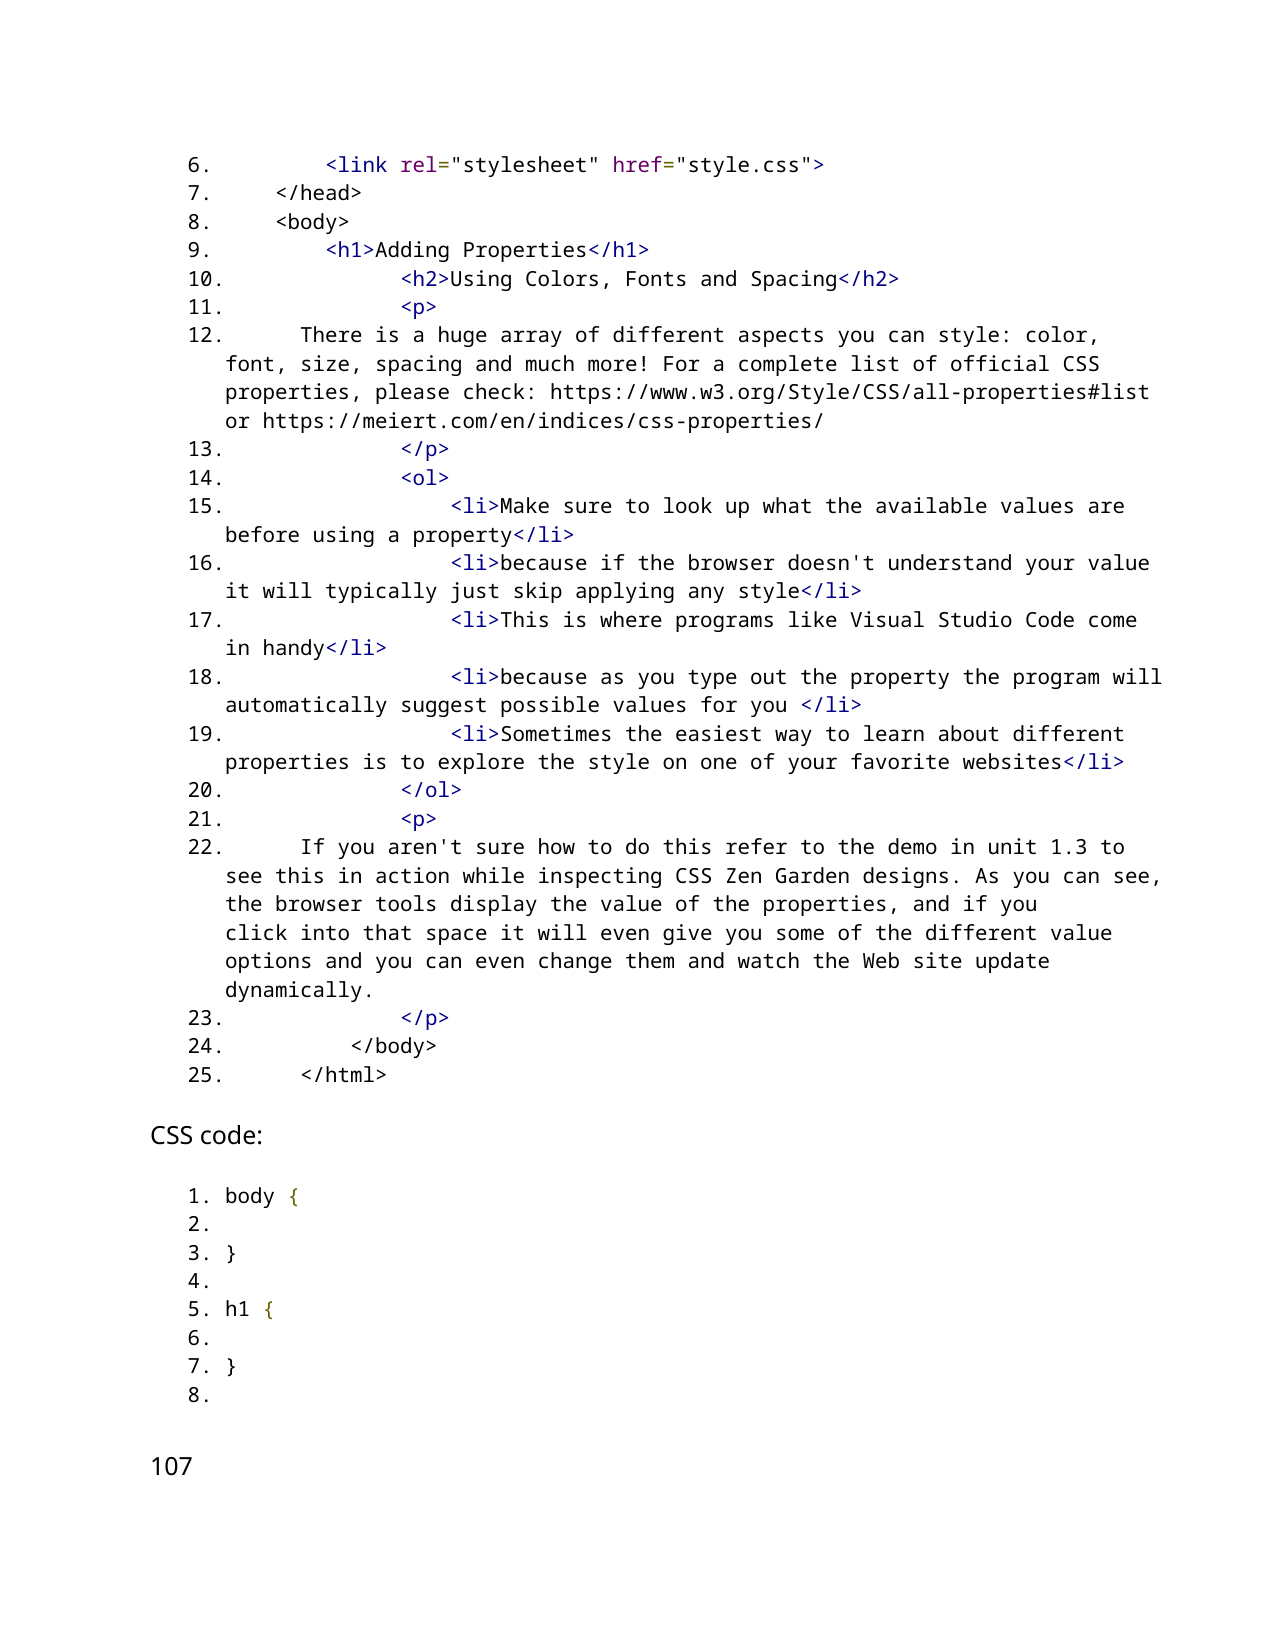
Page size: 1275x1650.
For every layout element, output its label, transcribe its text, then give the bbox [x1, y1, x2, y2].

list <li>Sometimes the easiest way to learn about different properties is to explore the style on one of your favorite websites</li> [187, 719, 1172, 776]
list <li>because as you type out the property the program will automatically suggest possible values for you </li> [187, 662, 1172, 719]
list If you aren't sure how to do this refer to the demo in unit 1.3 to see this in action while inspecting CSS Zen Garden designs. As you can see, the browser tools display the value of the properties, and if you click into that space it will even give you some of the different value options and you can even change them and watch the Web site update dynamically. [187, 832, 1172, 1003]
list </head> [187, 178, 1172, 207]
list <li>Make sure to look up what the available values are before using a property</li> [187, 491, 1172, 548]
list </p> [187, 434, 1172, 463]
list h1 { [187, 1294, 1172, 1323]
list </body> [187, 1032, 1172, 1060]
list <body> [187, 207, 1172, 235]
list </ol> [187, 776, 1172, 804]
list } [187, 1238, 1172, 1266]
list body { [187, 1181, 1172, 1209]
list <h1>Adding Properties</h1> [187, 235, 1172, 264]
list <p> [187, 292, 1172, 321]
list <link rel="stylesheet" href="style.css"> [187, 150, 1172, 178]
list } [187, 1351, 1172, 1380]
list There is a huge array of different aspects you can style: color, font, size, spacing and much more! For a complete list of official CSS properties, please check: https://www.w3.org/Style/CSS/all-properties#list or https://meiert.com/en/indices/css-properties/ [187, 321, 1172, 434]
list <li>This is where programs like Visual Studio Code come in handy</li> [187, 605, 1172, 662]
list </html> [187, 1060, 1172, 1088]
list </p> [187, 1003, 1172, 1032]
list <li>because if the browser doesn't understand your value it will typically just skip applying any style</li> [187, 548, 1172, 605]
list <h2>Using Colors, Fonts and Spacing</h2> [187, 264, 1172, 292]
list <ol> [187, 463, 1172, 491]
text CSS code: [150, 1118, 1172, 1152]
list <p> [187, 804, 1172, 832]
